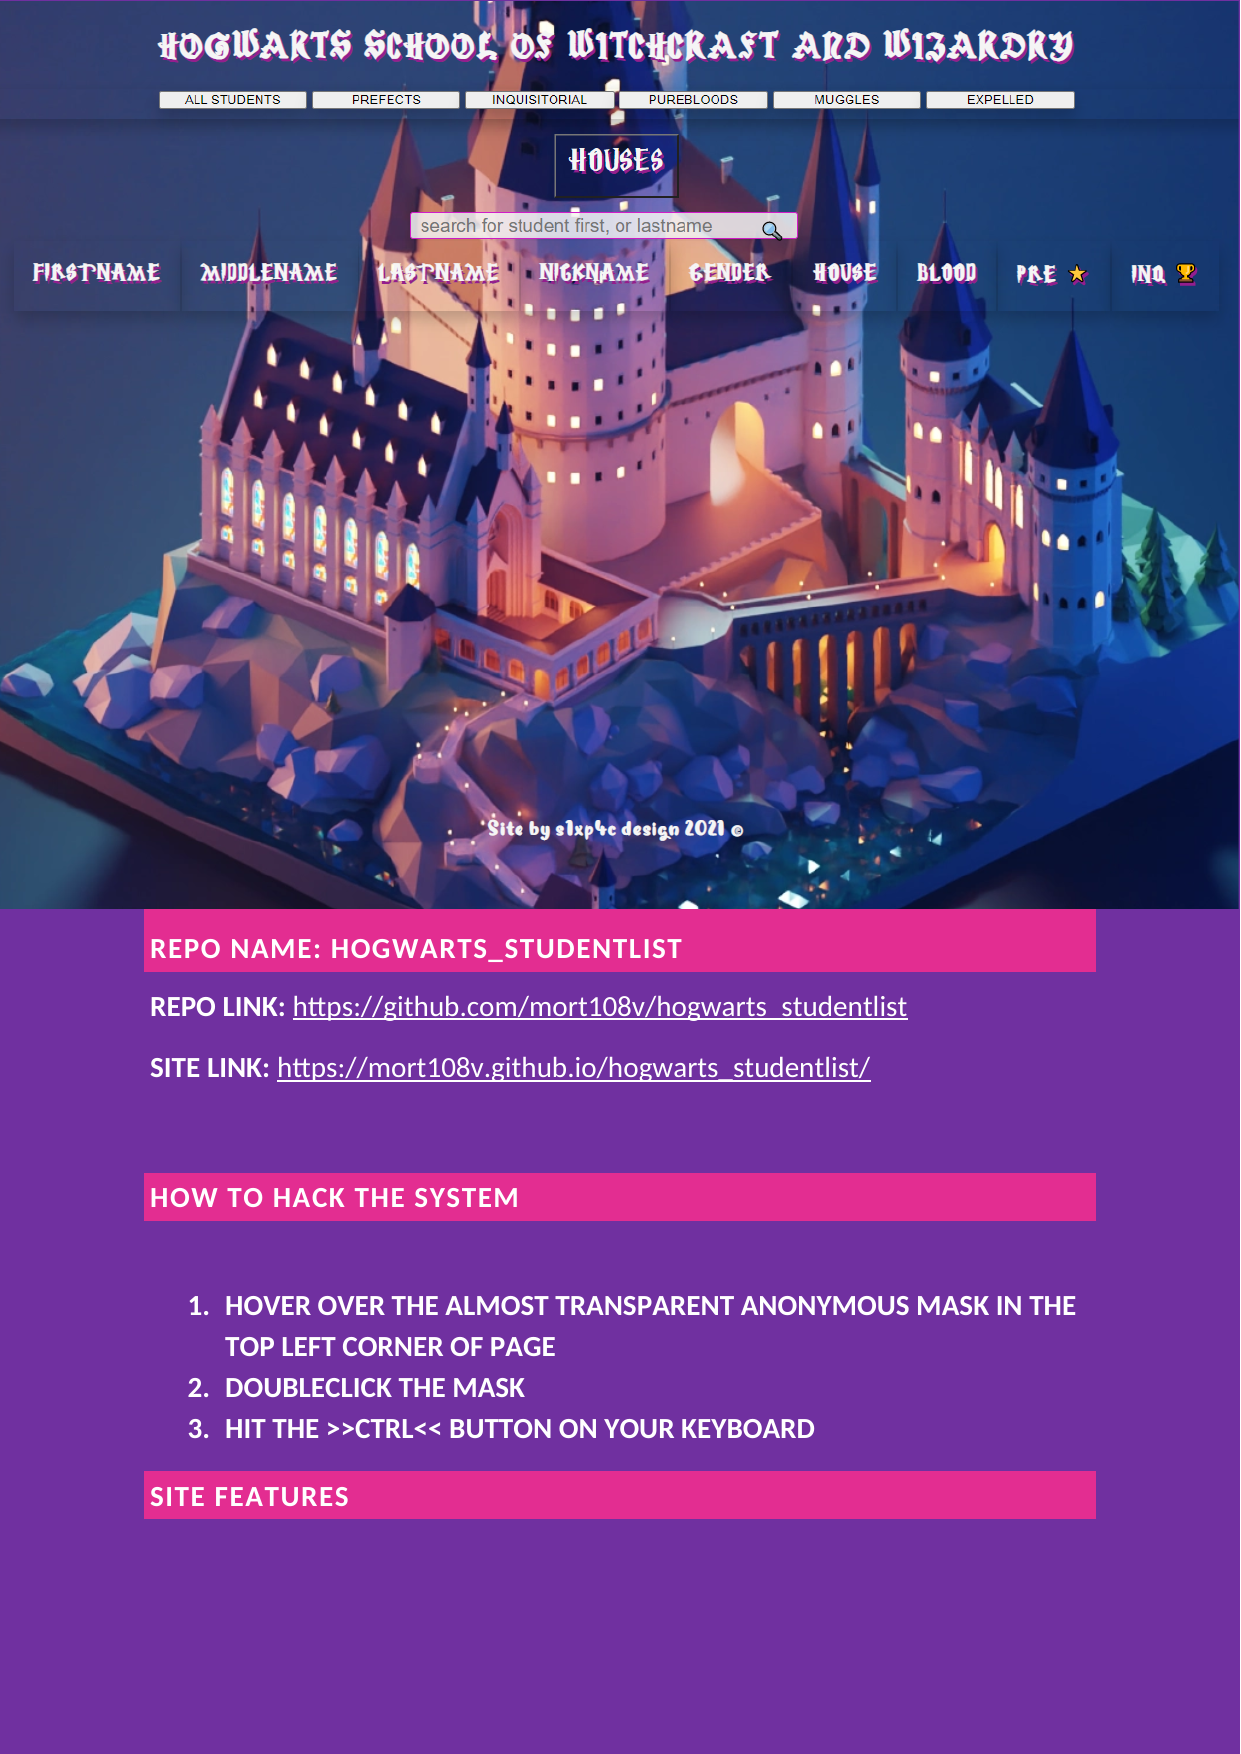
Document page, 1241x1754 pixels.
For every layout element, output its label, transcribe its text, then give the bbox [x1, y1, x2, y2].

subtitle HOW TO HACK THE SYSTEM [150, 1179, 1090, 1215]
subtitle Repo name: hogwarts_studentlist [150, 909, 1090, 966]
list HOVER OVER THE ALMOST TRANSPARENT ANONYMOUS MASK IN THE TOP LEFT CORNER OF PAGE [187, 1287, 1090, 1363]
subtitle SITE FEATURES [150, 1478, 1090, 1513]
picture [0, 1, 1239, 909]
text SITE LINK: https://mort108v.github.io/hogwarts_studentlist/ [150, 1049, 1090, 1085]
list HIT THE >>CTRL<< BUTTON ON YOUR KEYBOARD [187, 1410, 1090, 1445]
list DOUBLECLICK THE MASK [187, 1369, 1090, 1404]
text REPO LINK: https://github.com/mort108v/hogwarts_studentlist [150, 988, 1090, 1023]
